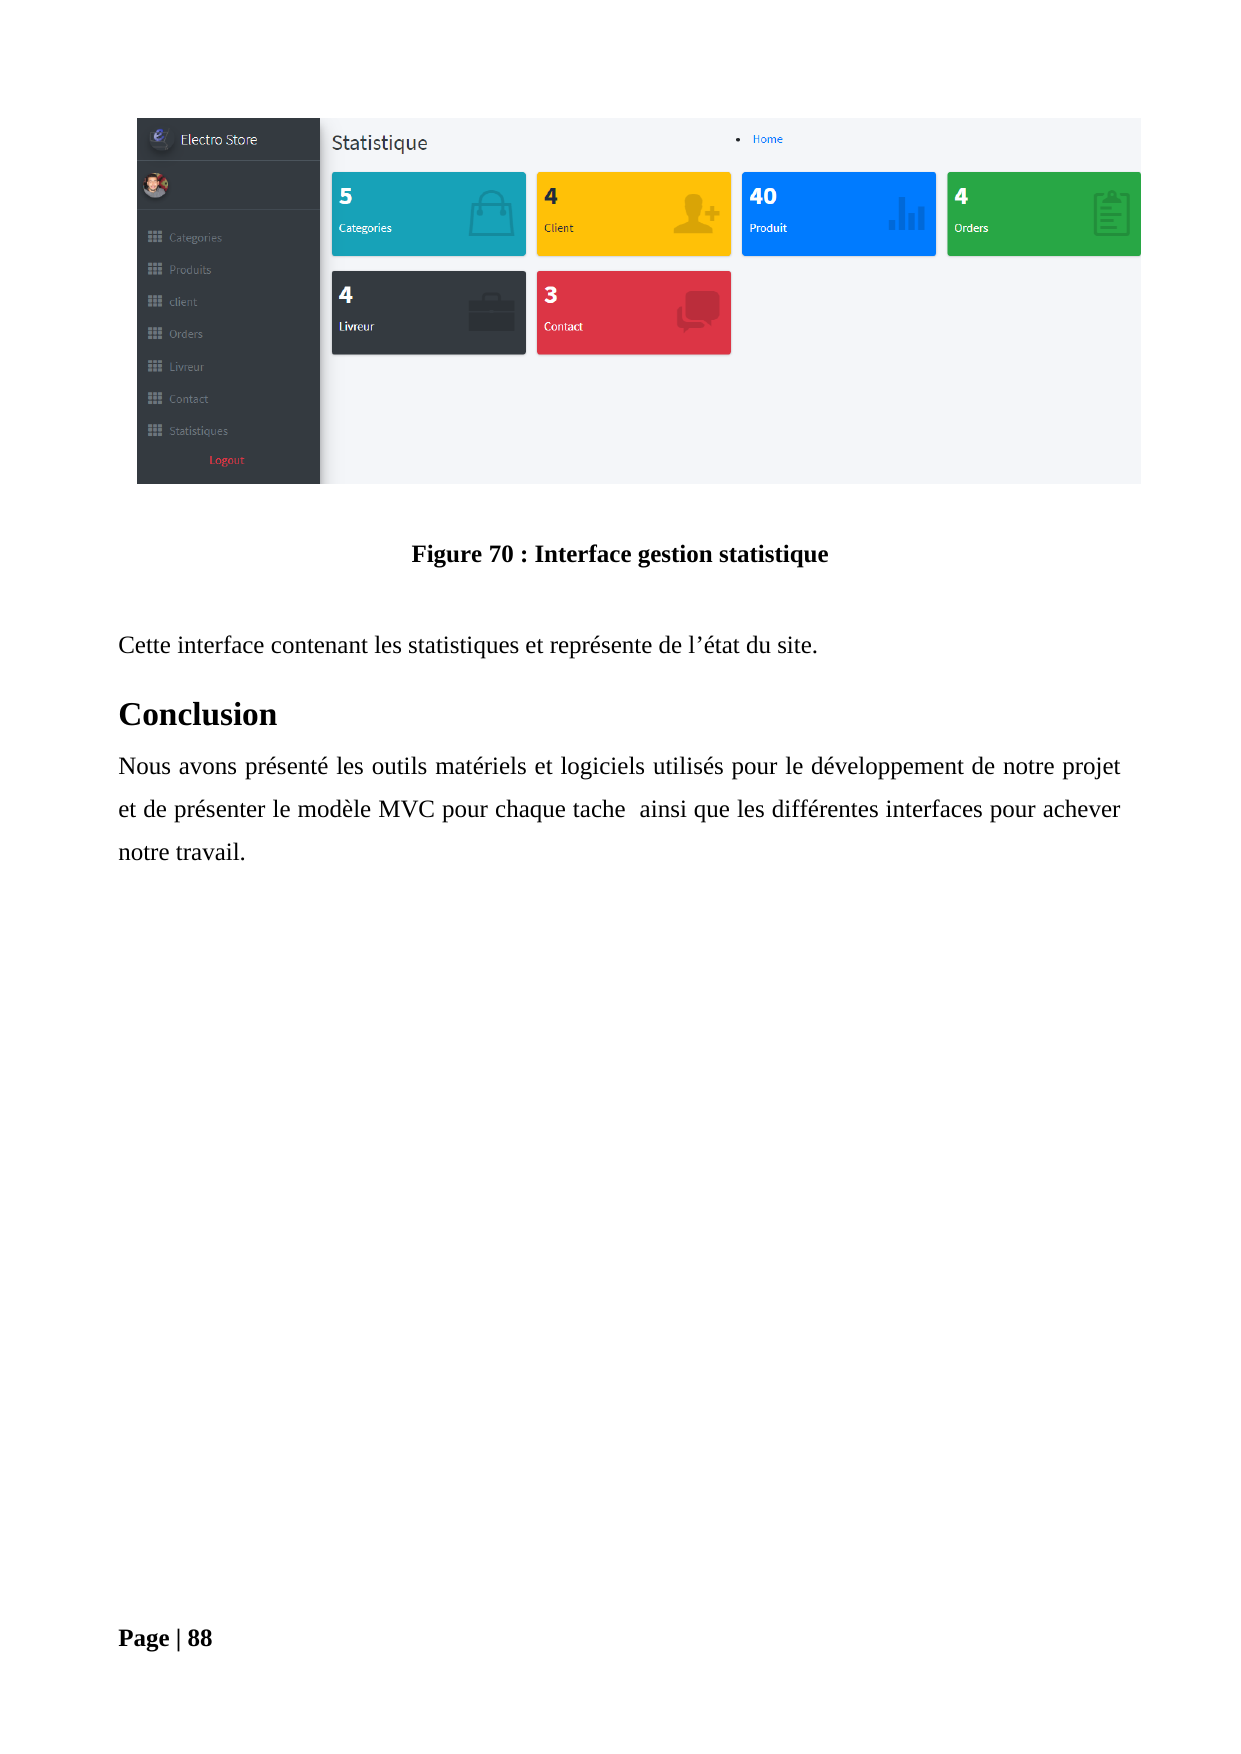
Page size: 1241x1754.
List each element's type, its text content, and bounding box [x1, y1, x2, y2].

text Conclusion [118, 694, 1122, 732]
text Nous avons présenté les outils matériels et logiciels utilisés pour le développement de notre projet et de présenter le modèle MVC pour chaque tache ainsi que les différentes interfaces pour achever notre travail. [118, 751, 1122, 866]
text Figure 70 : Interface gestion statistique [118, 539, 1122, 568]
text Cette interface contenant les statistiques et représente de l’état du site. [118, 631, 923, 659]
